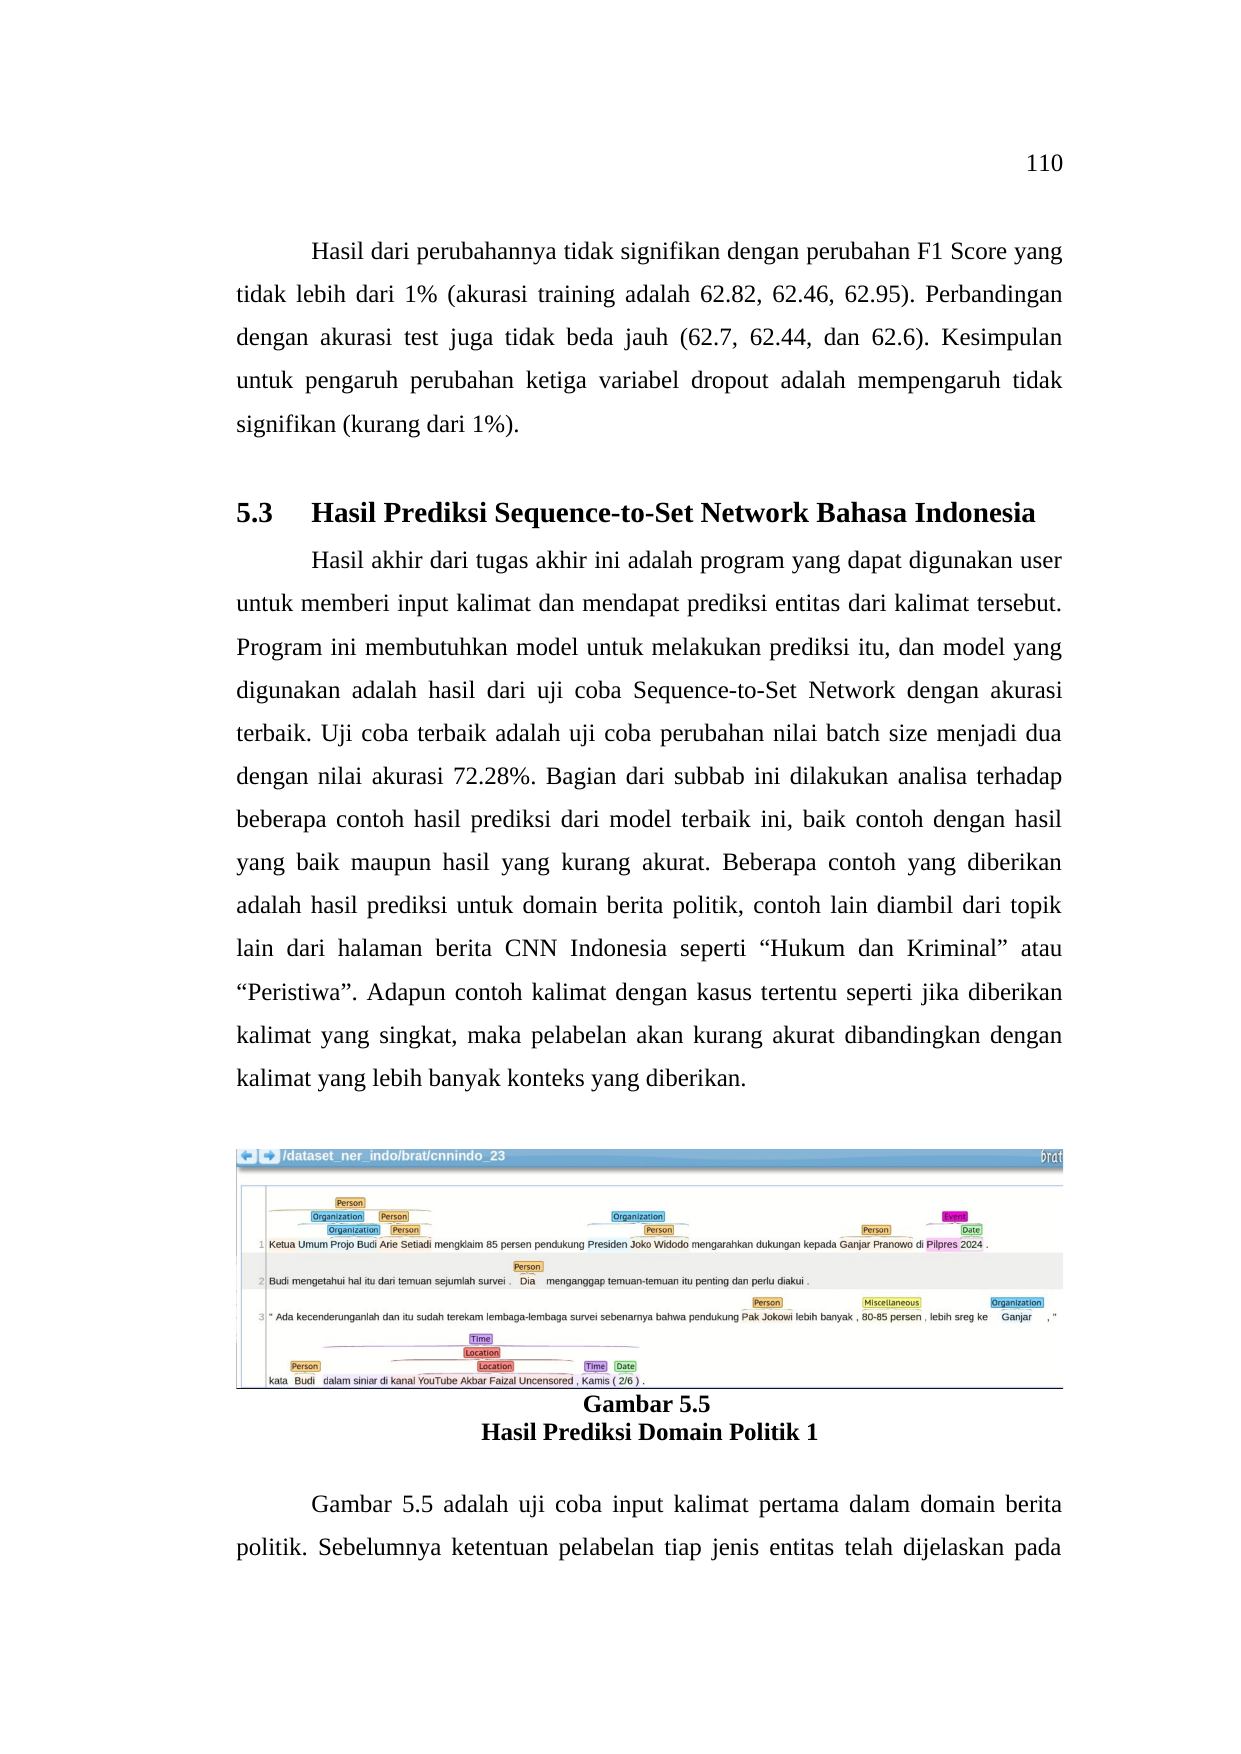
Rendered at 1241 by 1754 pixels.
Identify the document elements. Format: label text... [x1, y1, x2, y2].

picture [236, 1149, 1064, 1389]
text Gambar 5.5 Hasil Prediksi Domain Politik 1 [236, 1389, 1063, 1446]
text Hasil akhir dari tugas akhir ini adalah program yang dapat digunakan user untuk memberi input kalimat dan mendapat prediksi entitas dari kalimat tersebut. Program ini membutuhkan model untuk melakukan prediksi itu, dan model yang digunakan adalah hasil dari uji coba Sequence-to-Set Network dengan akurasi terbaik. Uji coba terbaik adalah uji coba perubahan nilai batch size menjadi dua dengan nilai akurasi 72.28%. Bagian dari subbab ini dilakukan analisa terhadap beberapa contoh hasil prediksi dari model terbaik ini, baik contoh dengan hasil yang baik maupun hasil yang kurang akurat. Beberapa contoh yang diberikan adalah hasil prediksi untuk domain berita politik, contoh lain diambil dari topik lain dari halaman berita CNN Indonesia seperti “Hukum dan Kriminal” atau “Peristiwa”. Adapun contoh kalimat dengan kasus tertentu seperti jika diberikan kalimat yang singkat, maka pelabelan akan kurang akurat dibandingkan dengan kalimat yang lebih banyak konteks yang diberikan. [236, 545, 1063, 1092]
subtitle Hasil Prediksi Sequence-to-Set Network Bahasa Indonesia [236, 495, 1063, 528]
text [236, 1489, 1063, 1561]
text Hasil dari perubahannya tidak signifikan dengan perubahan F1 Score yang tidak lebih dari 1% (akurasi training adalah 62.82, 62.46, 62.95). Perbandingan dengan akurasi test juga tidak beda jauh (62.7, 62.44, dan 62.6). Kesimpulan untuk pengaruh perubahan ketiga variabel dropout adalah mempengaruh tidak signifikan (kurang dari 1%). [236, 236, 1063, 437]
